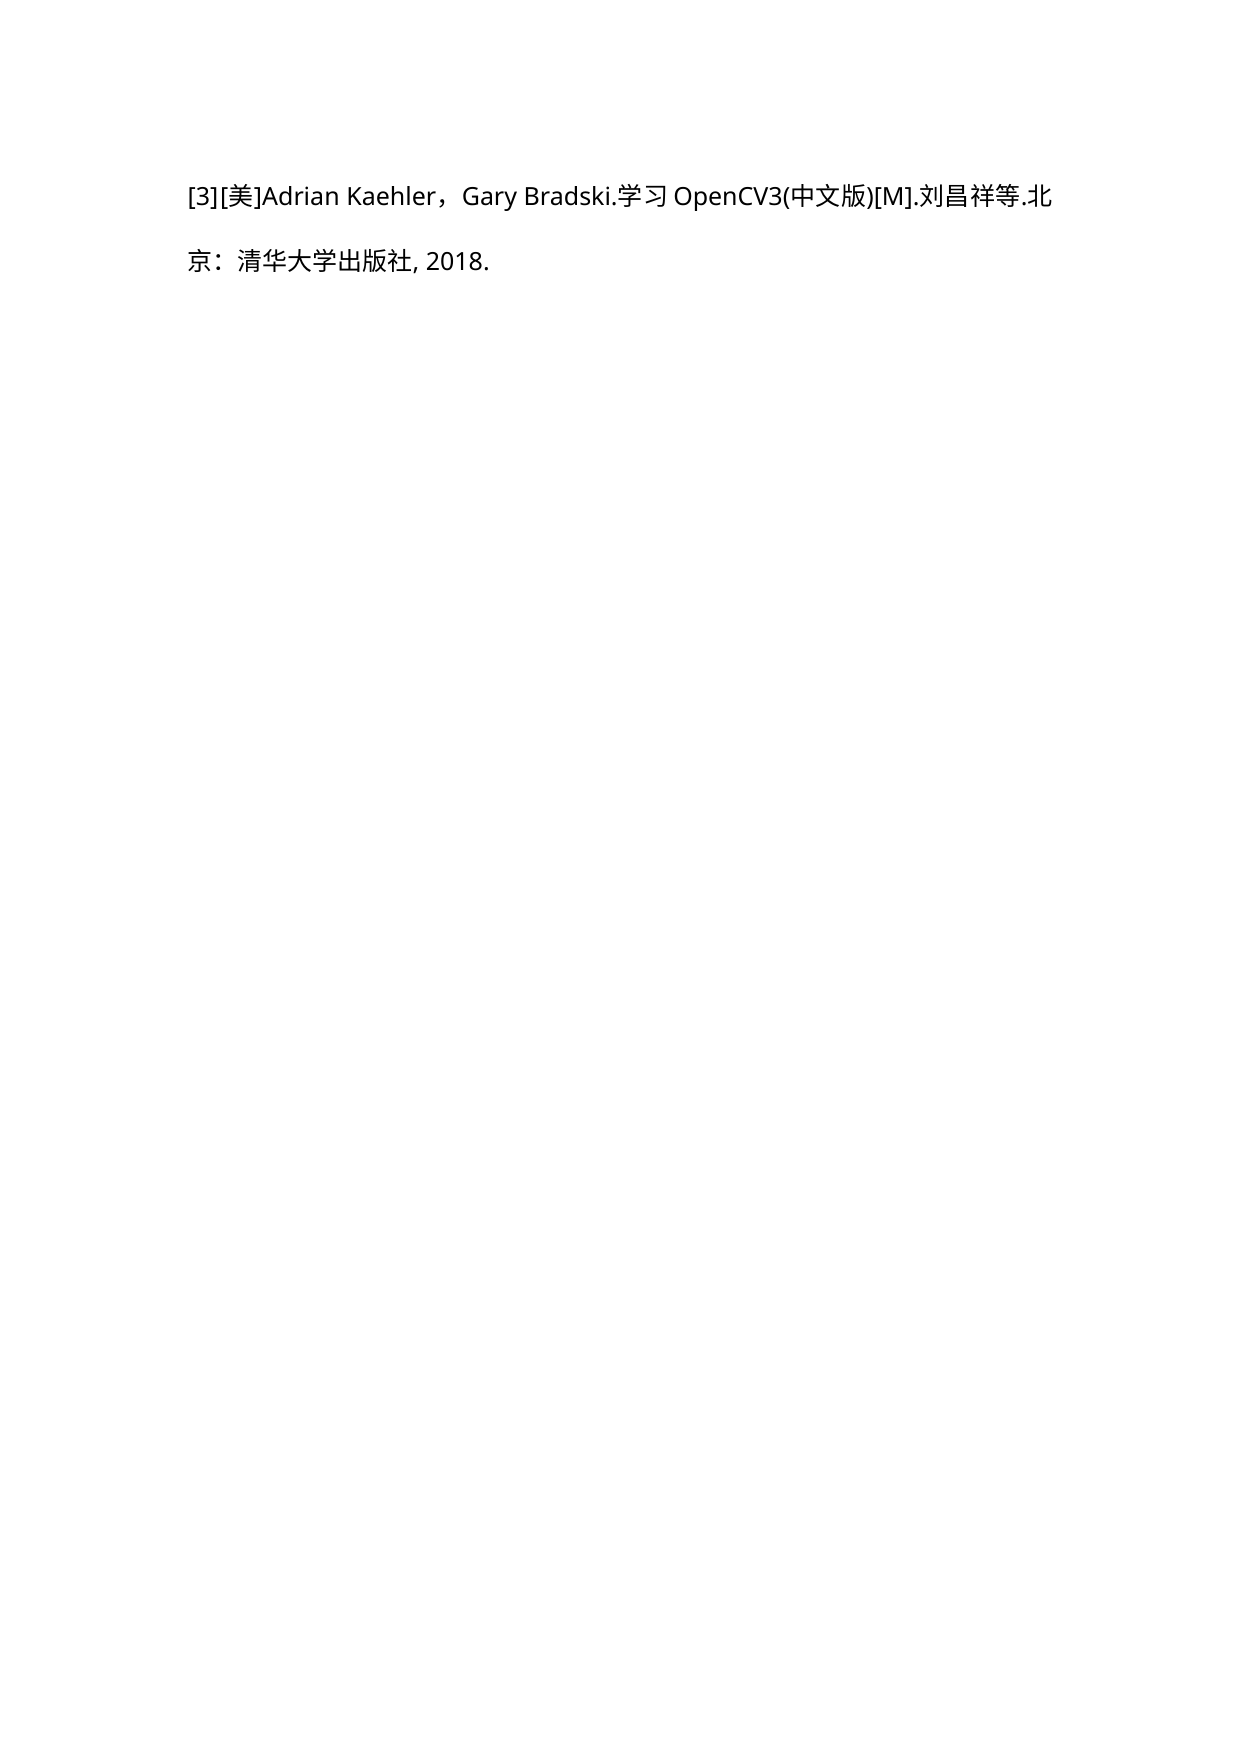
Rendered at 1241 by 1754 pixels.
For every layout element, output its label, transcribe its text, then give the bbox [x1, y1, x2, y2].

list [美]Adrian Kaehler，Gary Bradski.学习OpenCV3(中文版)[M].刘昌祥等.北京：清华大学出版社, 2018. [187, 162, 1053, 292]
